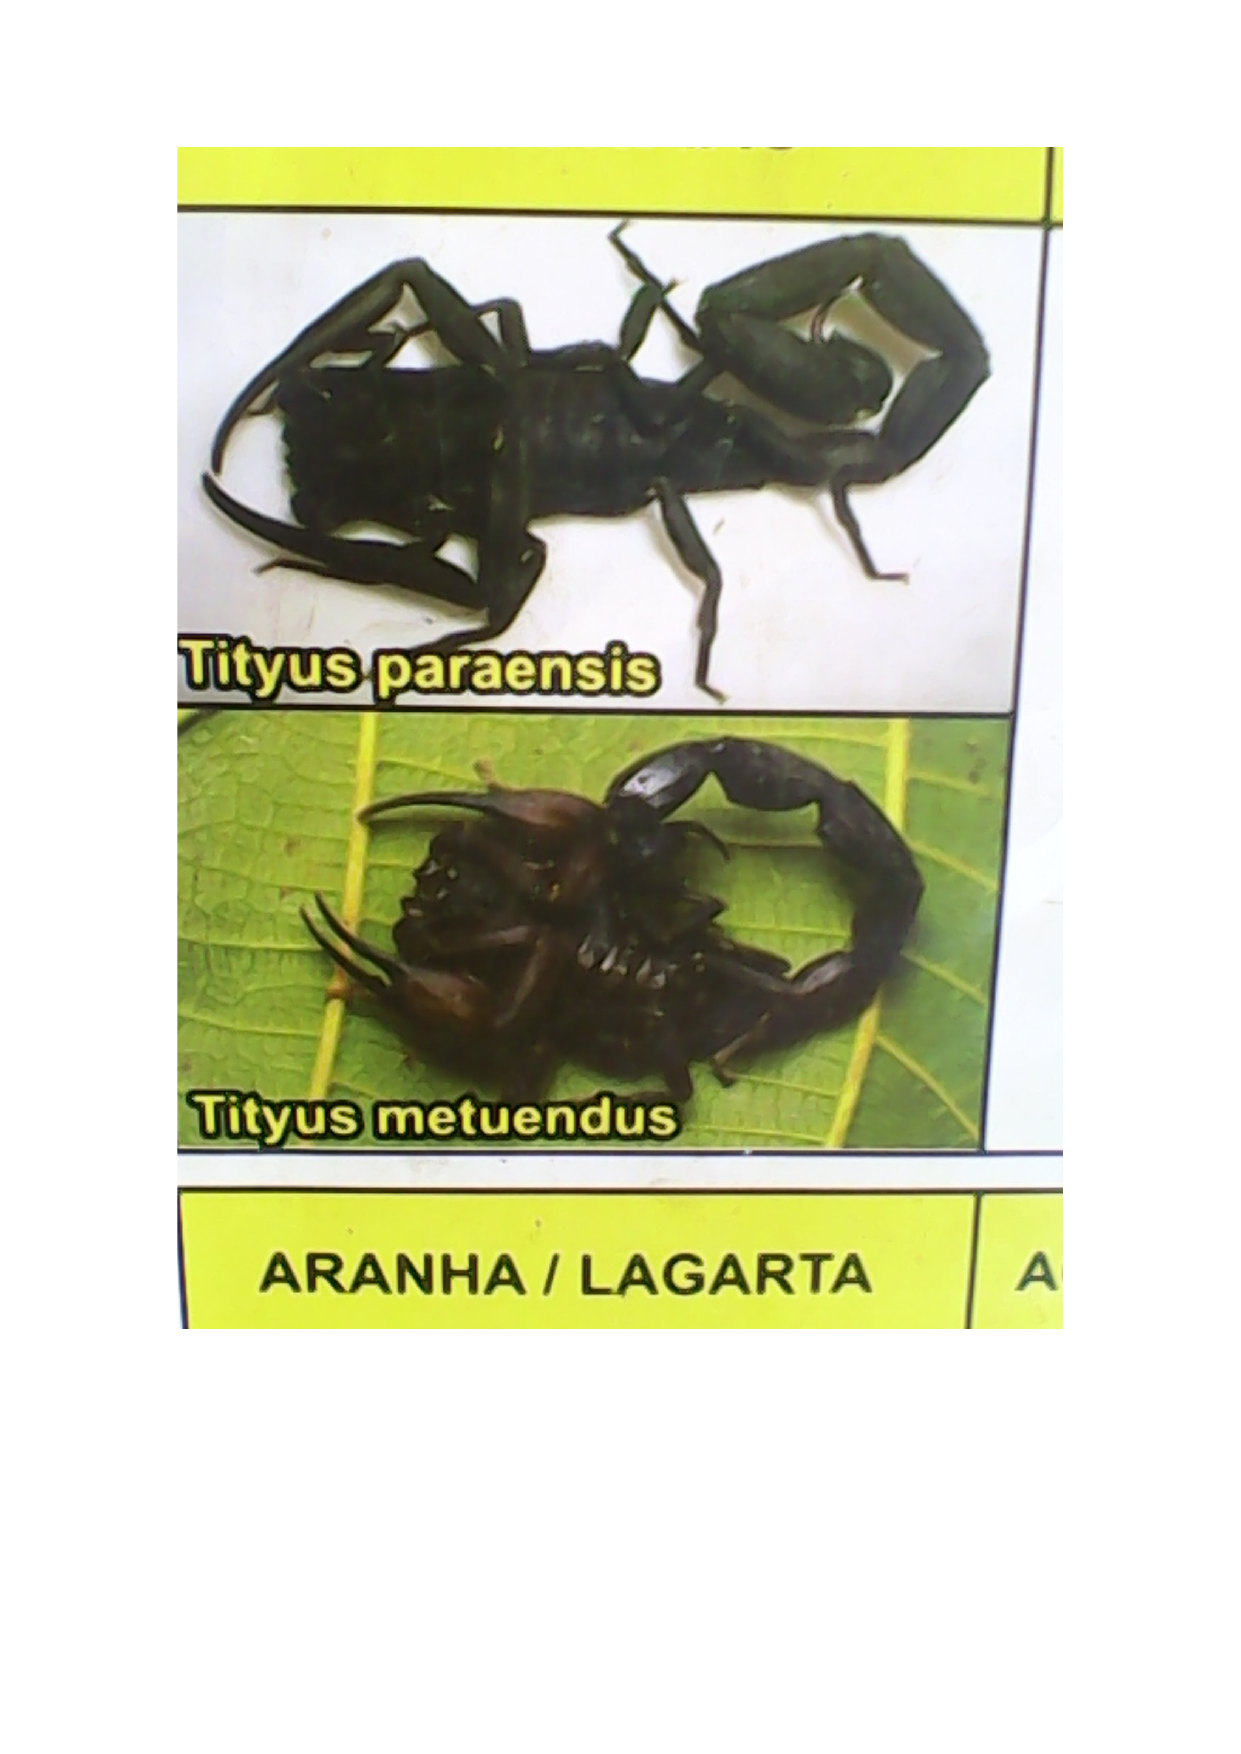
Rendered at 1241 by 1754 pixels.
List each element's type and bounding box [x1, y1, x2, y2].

picture [177, 147, 1063, 1329]
